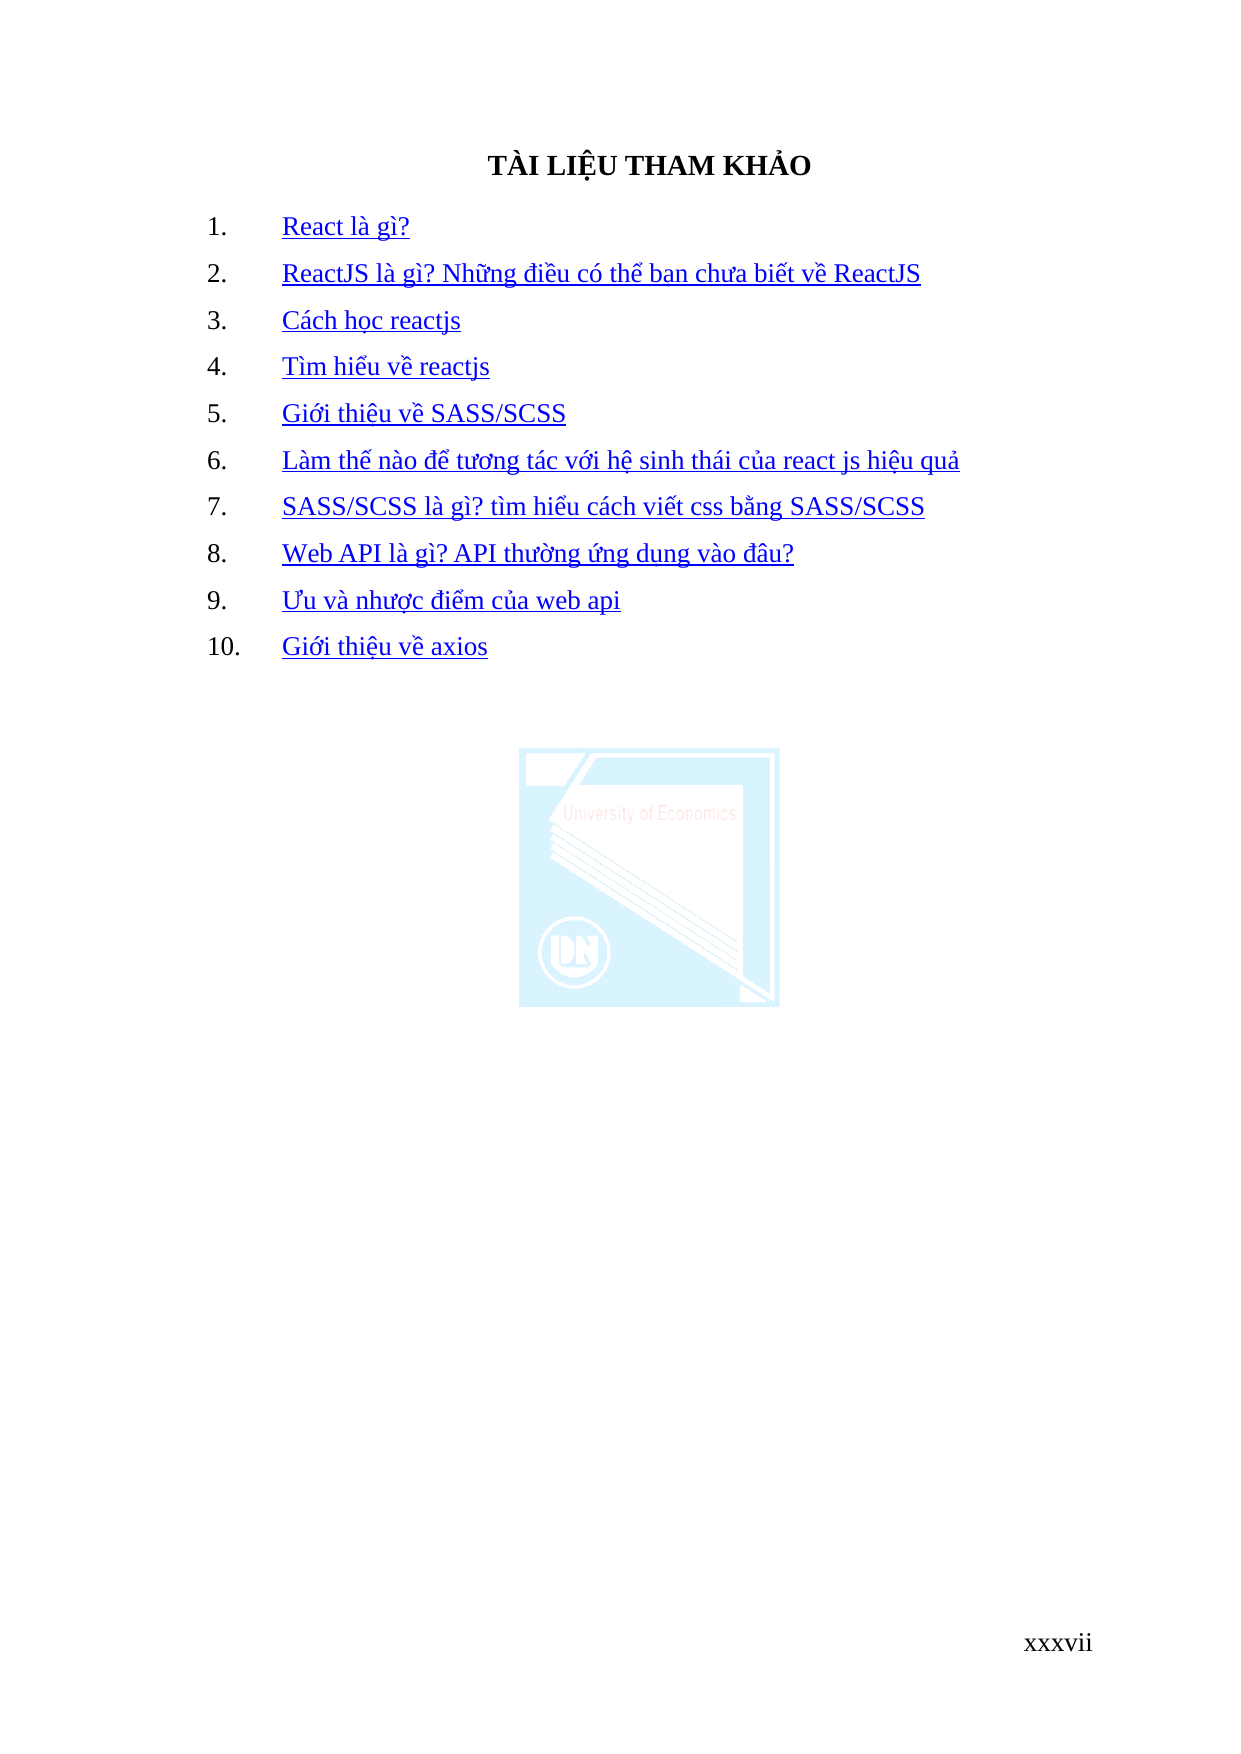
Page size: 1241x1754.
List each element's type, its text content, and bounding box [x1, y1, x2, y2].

list Web API là gì? API thường ứng dụng vào đâu? [207, 537, 1092, 568]
list React là gì? [207, 211, 1092, 242]
list cách học reactjs [207, 304, 1092, 335]
list SasS/SCSS là gì? tìm hiểu cách viết css bằng SASS/SCSS [207, 491, 1092, 522]
list ReactJS là gì? Những điều có thể bạn chưa biết về ReactJS [207, 257, 1092, 288]
list Giới thiệu về SASS/SCSS [207, 397, 1092, 428]
list Tìm hiểu về reactjs [207, 351, 1092, 382]
list Giới thiệu về axios [207, 631, 1092, 662]
list Ưu và nhược điểm của web api [207, 584, 1092, 615]
subtitle TÀI LIỆU THAM KHẢO [207, 148, 1092, 181]
list Làm thế nào để tương tác với hệ sinh thái của react js hiệu quả [207, 444, 1092, 475]
